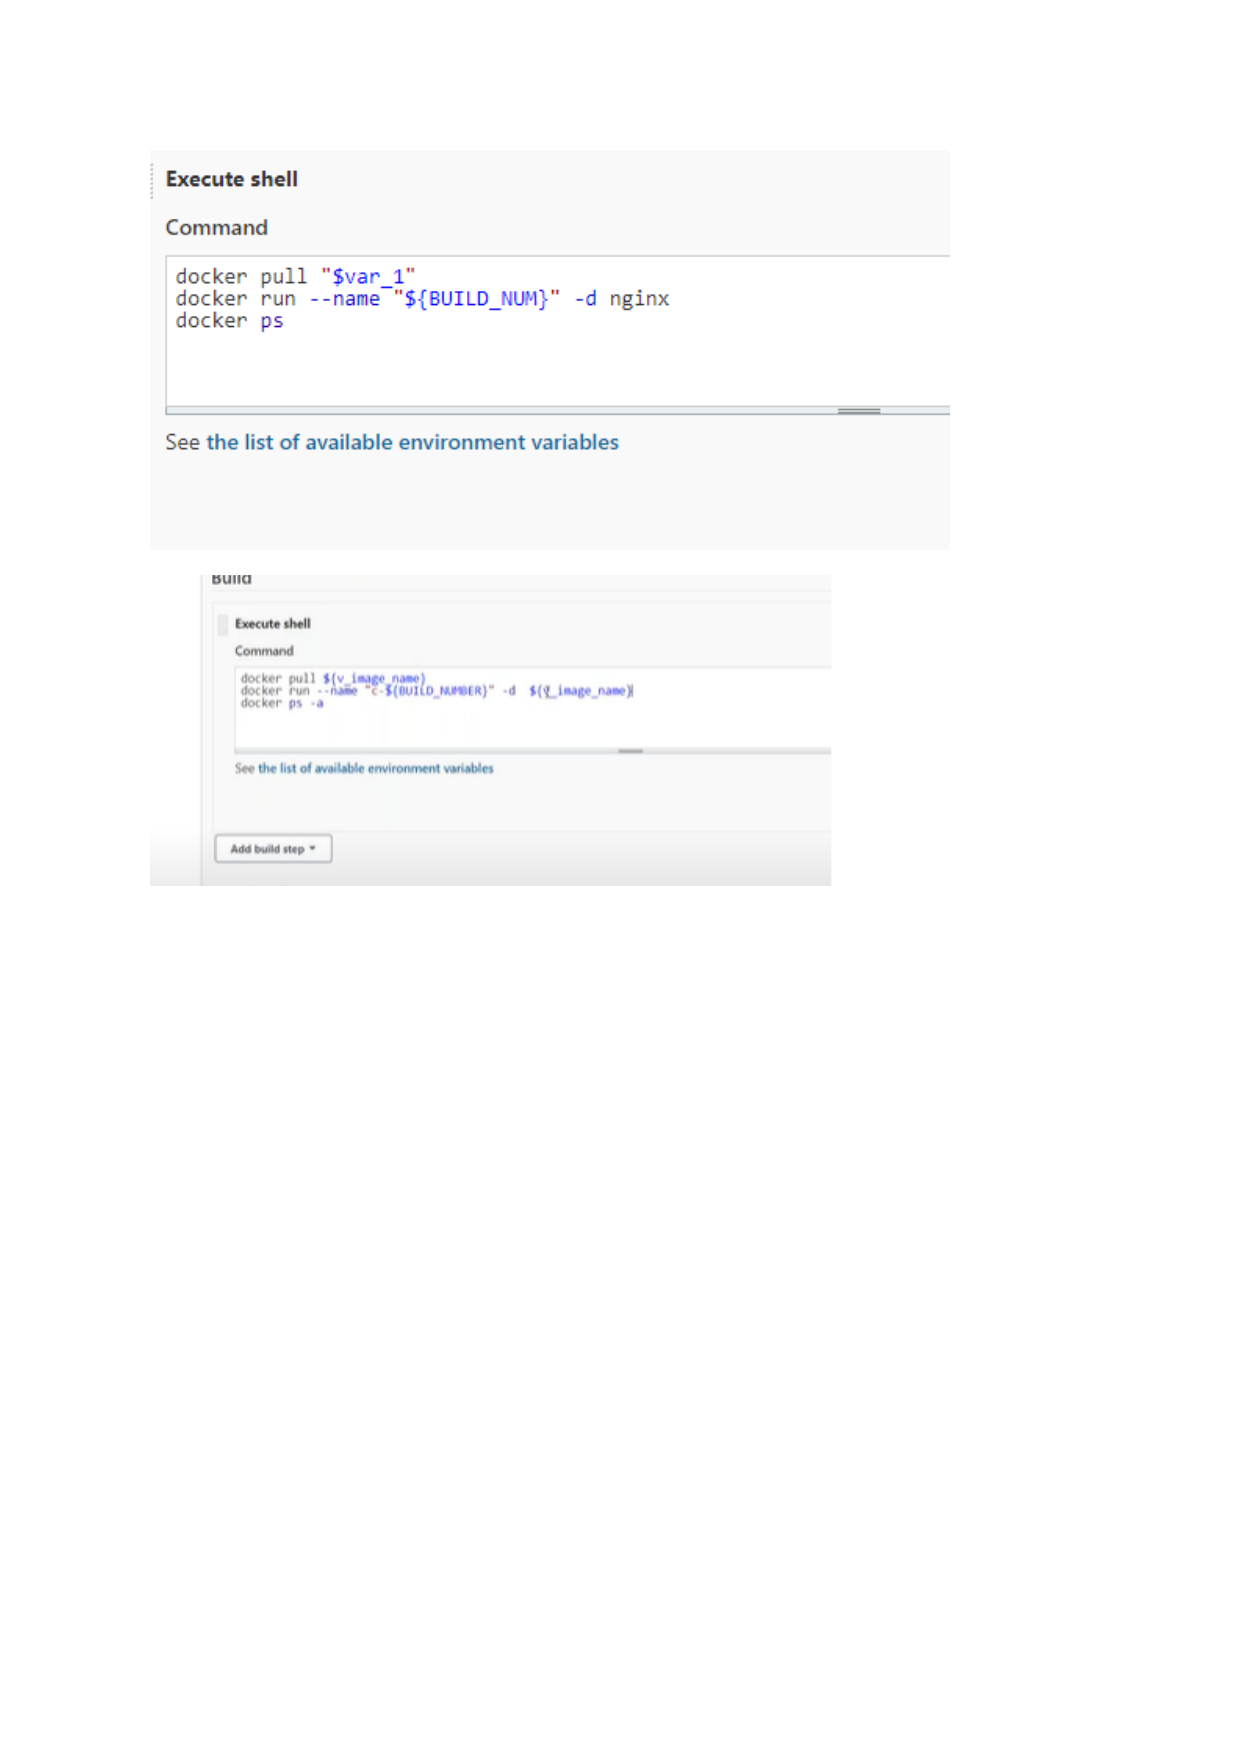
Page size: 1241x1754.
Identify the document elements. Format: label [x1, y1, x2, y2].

picture [150, 150, 951, 550]
picture [150, 575, 832, 886]
